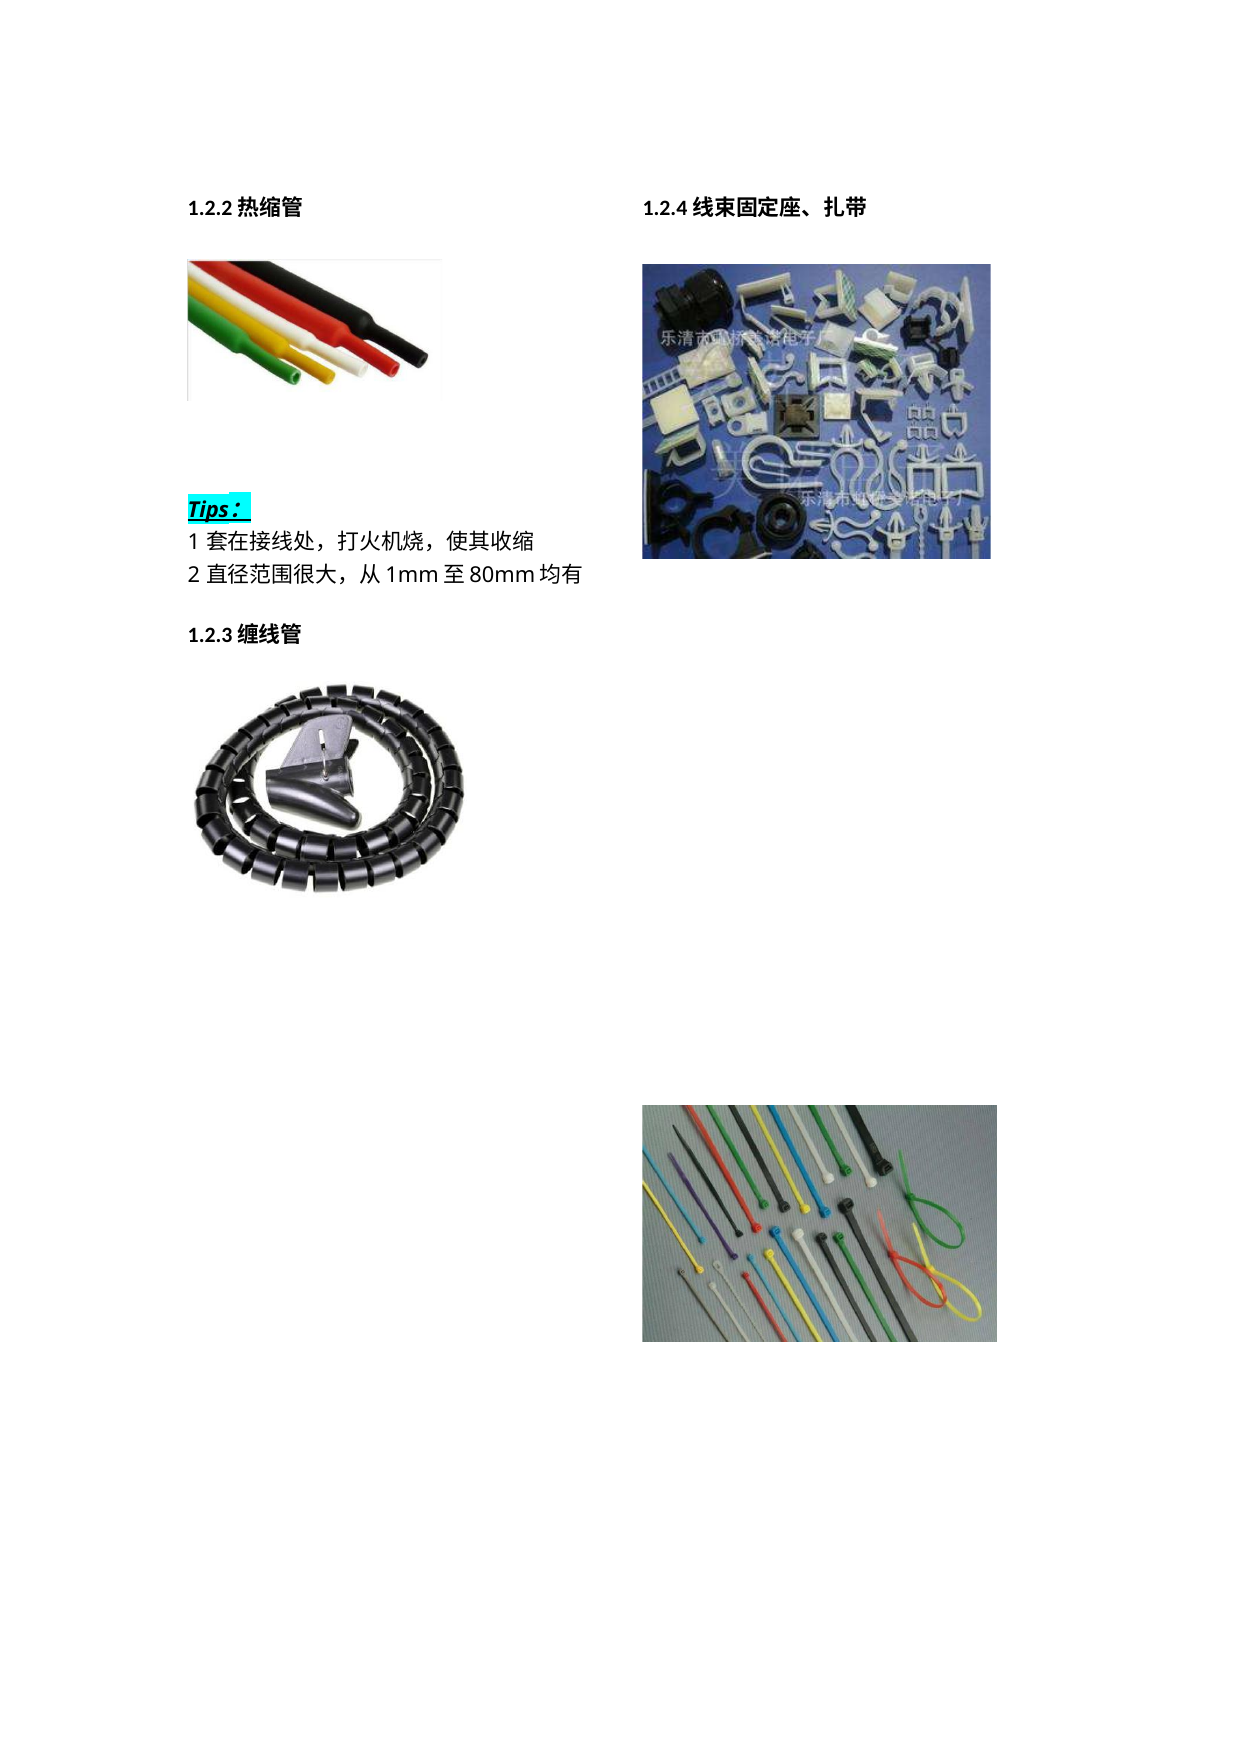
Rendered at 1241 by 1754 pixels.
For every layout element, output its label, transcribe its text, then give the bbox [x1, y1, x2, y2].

picture [642, 264, 991, 559]
text Tips： [229, 492, 598, 524]
text 1 套在接线处，打火机烧，使其收缩 [187, 524, 598, 557]
picture [642, 1105, 997, 1342]
subtitle 1.2.4 线束固定座、扎带 [642, 189, 1053, 222]
subtitle 1.2.3缠线管 [187, 616, 598, 649]
picture [187, 259, 443, 401]
text 2 直径范围很大，从1mm至80mm均有 [187, 557, 598, 589]
subtitle 1.2.2 热缩管 [187, 189, 598, 222]
picture [187, 681, 467, 898]
